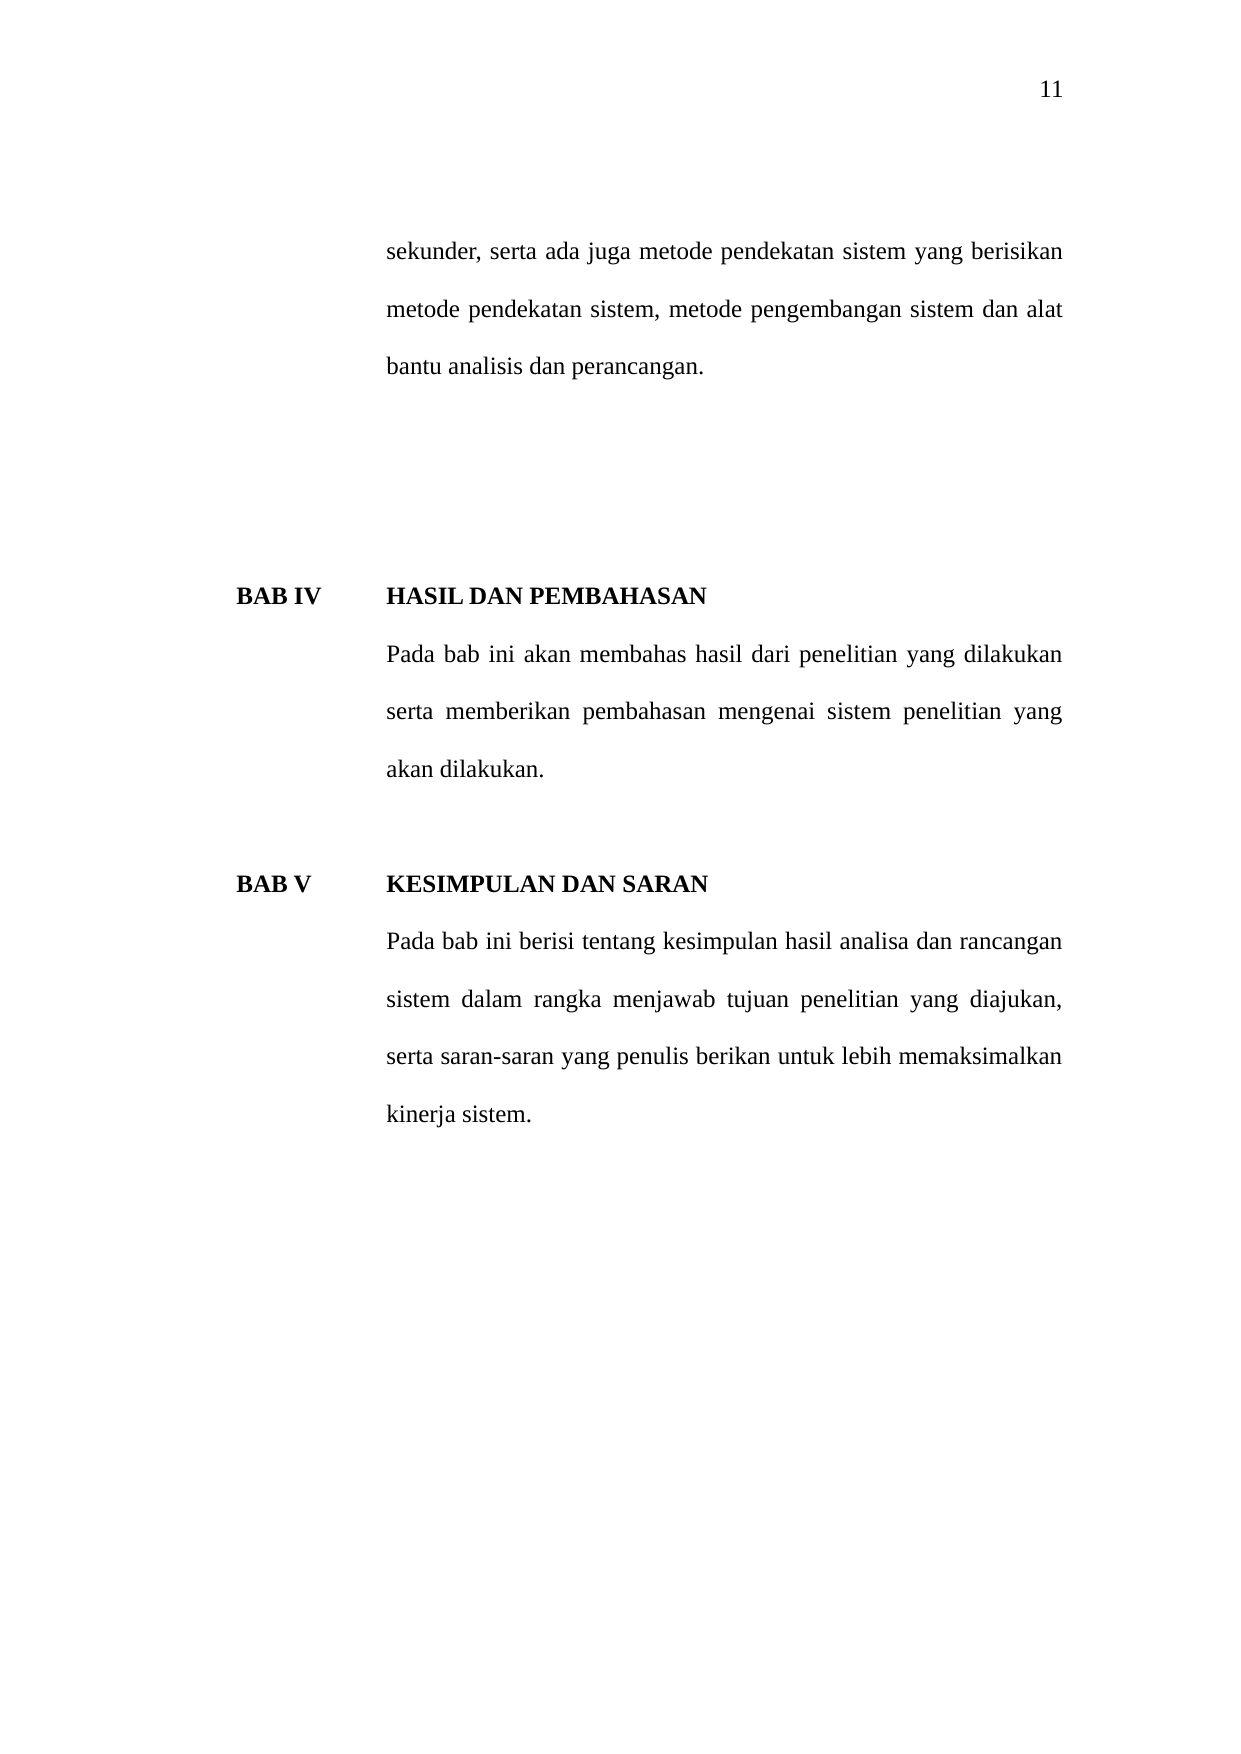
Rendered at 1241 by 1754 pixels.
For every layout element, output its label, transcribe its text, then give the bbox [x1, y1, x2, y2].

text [386, 236, 1063, 380]
text Pada bab ini berisi tentang kesimpulan hasil analisa dan rancangan sistem dalam rangka menjawab tujuan penelitian yang diajukan, serta saran-saran yang penulis berikan untuk lebih memaksimalkan kinerja sistem. [386, 926, 1063, 1127]
text Pada bab ini akan membahas hasil dari penelitian yang dilakukan serta memberikan pembahasan mengenai sistem penelitian yang akan dilakukan. [386, 639, 1063, 782]
text BAB IV HASIL DAN PEMBAHASAN [236, 581, 1063, 610]
text BAB V KESIMPULAN DAN SARAN [236, 869, 1063, 897]
